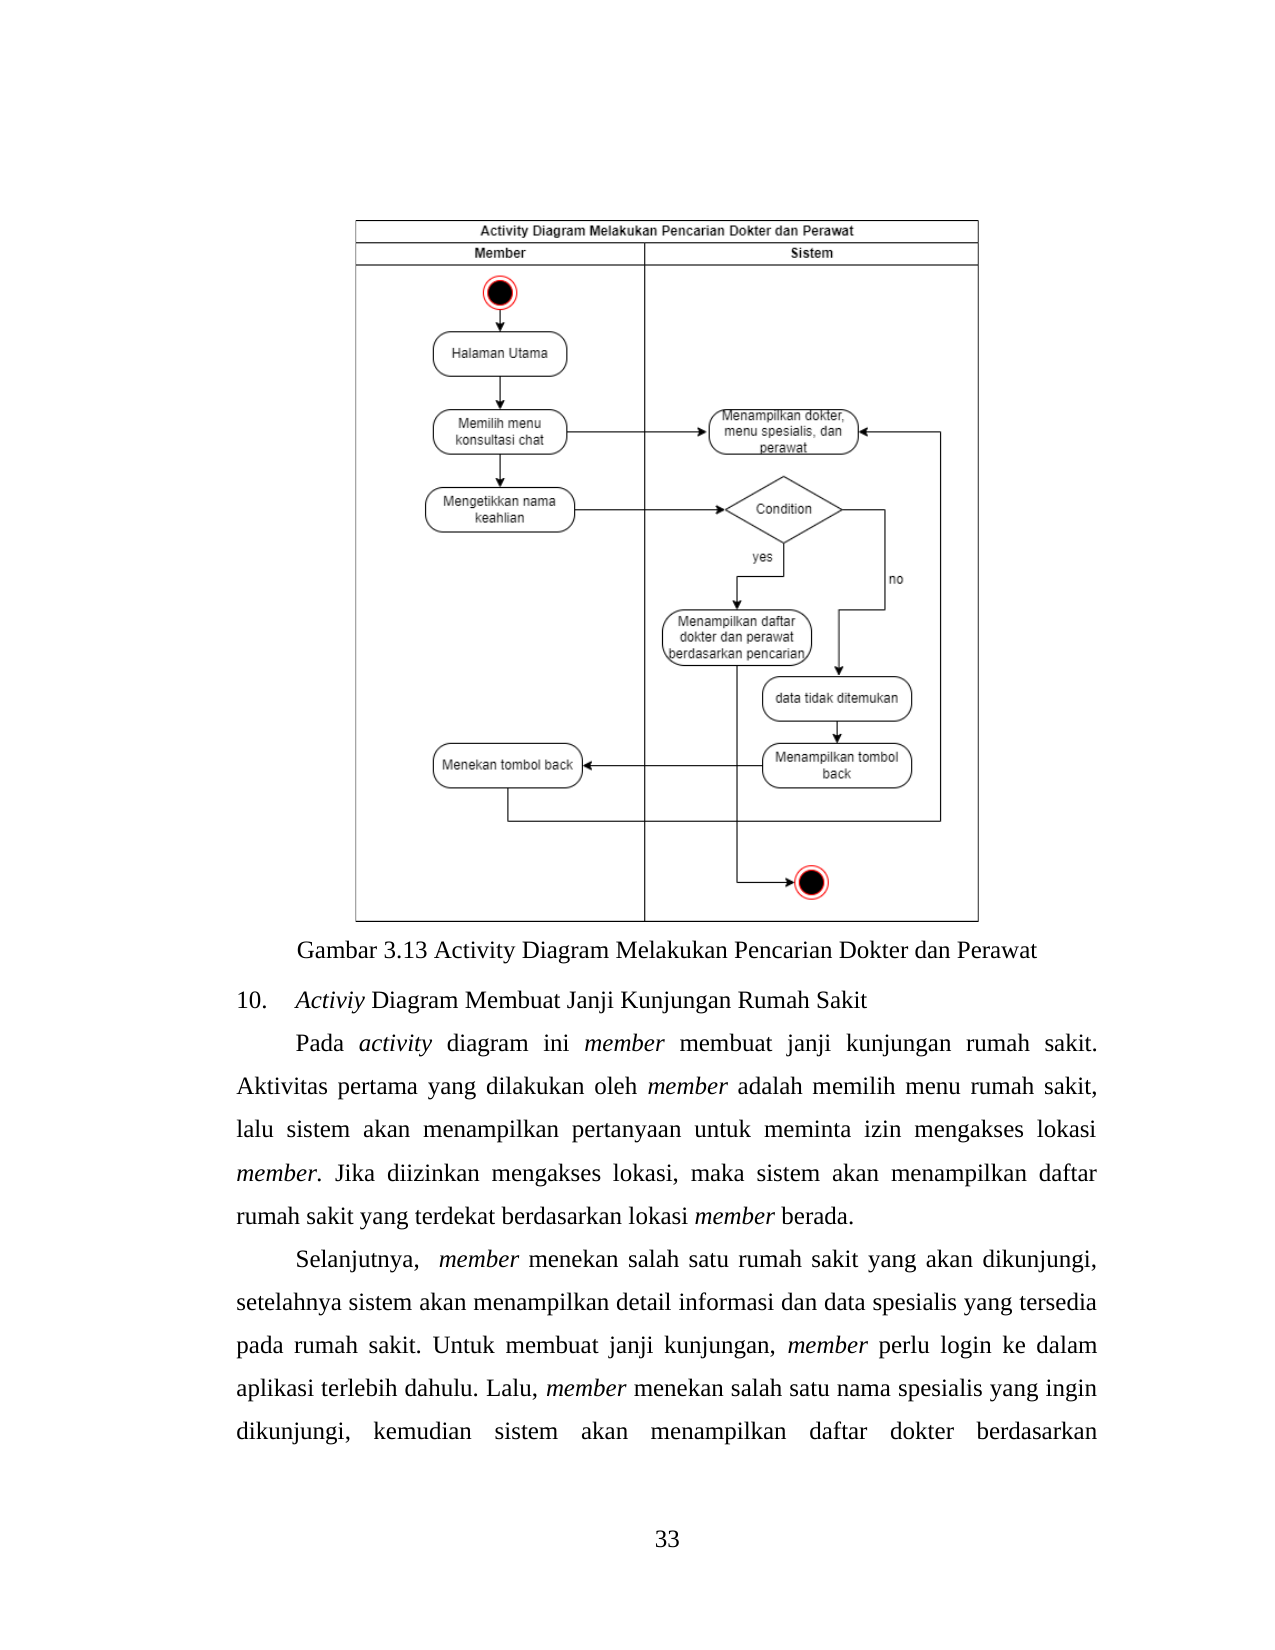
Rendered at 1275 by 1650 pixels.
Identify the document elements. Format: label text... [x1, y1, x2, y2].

picture [355, 220, 979, 922]
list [236, 1244, 1098, 1445]
list Pada activity diagram ini member membuat janji kunjungan rumah sakit. Aktivitas pertama yang dilakukan oleh member adalah memilih menu rumah sakit, lalu sistem akan menampilkan pertanyaan untuk meminta izin mengakses lokasi member. Jika diizinkan mengakses lokasi, maka sistem akan menampilkan daftar rumah sakit yang terdekat berdasarkan lokasi member berada. [236, 1028, 1098, 1229]
text Gambar 3.13 Activity Diagram Melakukan Pencarian Dokter dan Perawat [236, 936, 1098, 964]
list Activiy Diagram Membuat Janji Kunjungan Rumah Sakit [236, 985, 1098, 1014]
